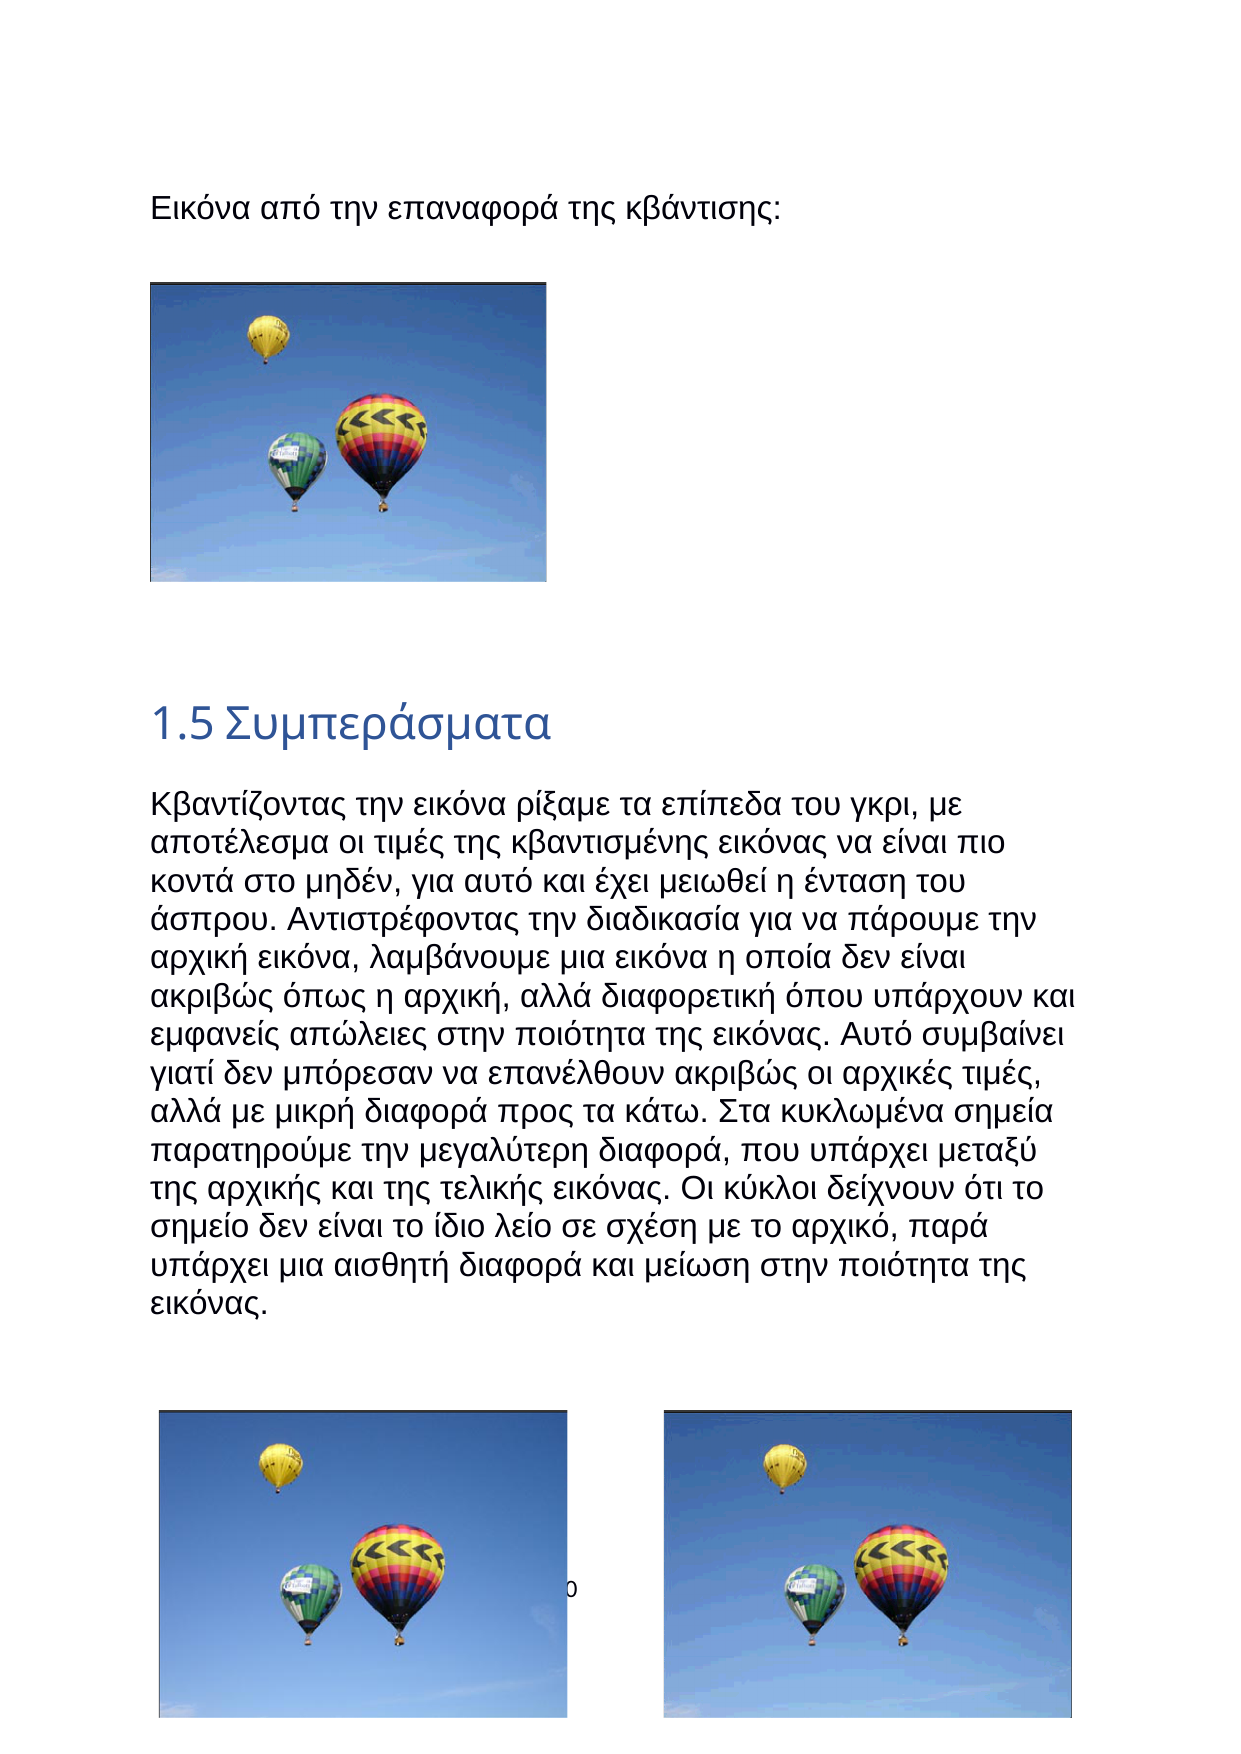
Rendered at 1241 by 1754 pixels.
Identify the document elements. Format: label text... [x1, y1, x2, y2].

picture [663, 1410, 1072, 1718]
text Κβαντίζοντας την εικόνα ρίξαμε τα επίπεδα του γκρι, με αποτέλεσμα οι τιμές της κβαντισμένης εικόνας να είναι πιο κοντά στο μηδέν, για αυτό και έχει μειωθεί η ένταση του άσπρου. Αντιστρέφοντας την διαδικασία για να πάρουμε την αρχική εικόνα, λαμβάνουμε μια εικόνα η οποία δεν είναι ακριβώς όπως η αρχική, αλλά διαφορετική όπου υπάρχουν και εμφανείς απώλειες στην ποιότητα της εικόνας. Αυτό συμβαίνει γιατί δεν μπόρεσαν να επανέλθουν ακριβώς οι αρχικές τιμές, αλλά με μικρή διαφορά προς τα κάτω. Στα κυκλωμένα σημεία παρατηρούμε την μεγαλύτερη διαφορά, που υπάρχει μεταξύ της αρχικής και της τελικής εικόνας. Οι κύκλοι δείχνουν ότι το σημείο δεν είναι το ίδιο λείο σε σχέση με το αρχικό, παρά υπάρχει μια αισθητή διαφορά και μείωση στην ποιότητα της εικόνας. [150, 784, 1090, 1322]
subtitle Συμπεράσματα [150, 691, 1090, 753]
text Εικόνα από την επαναφορά της κβάντισης: [150, 188, 1090, 227]
picture [150, 282, 547, 582]
picture [158, 1410, 568, 1718]
